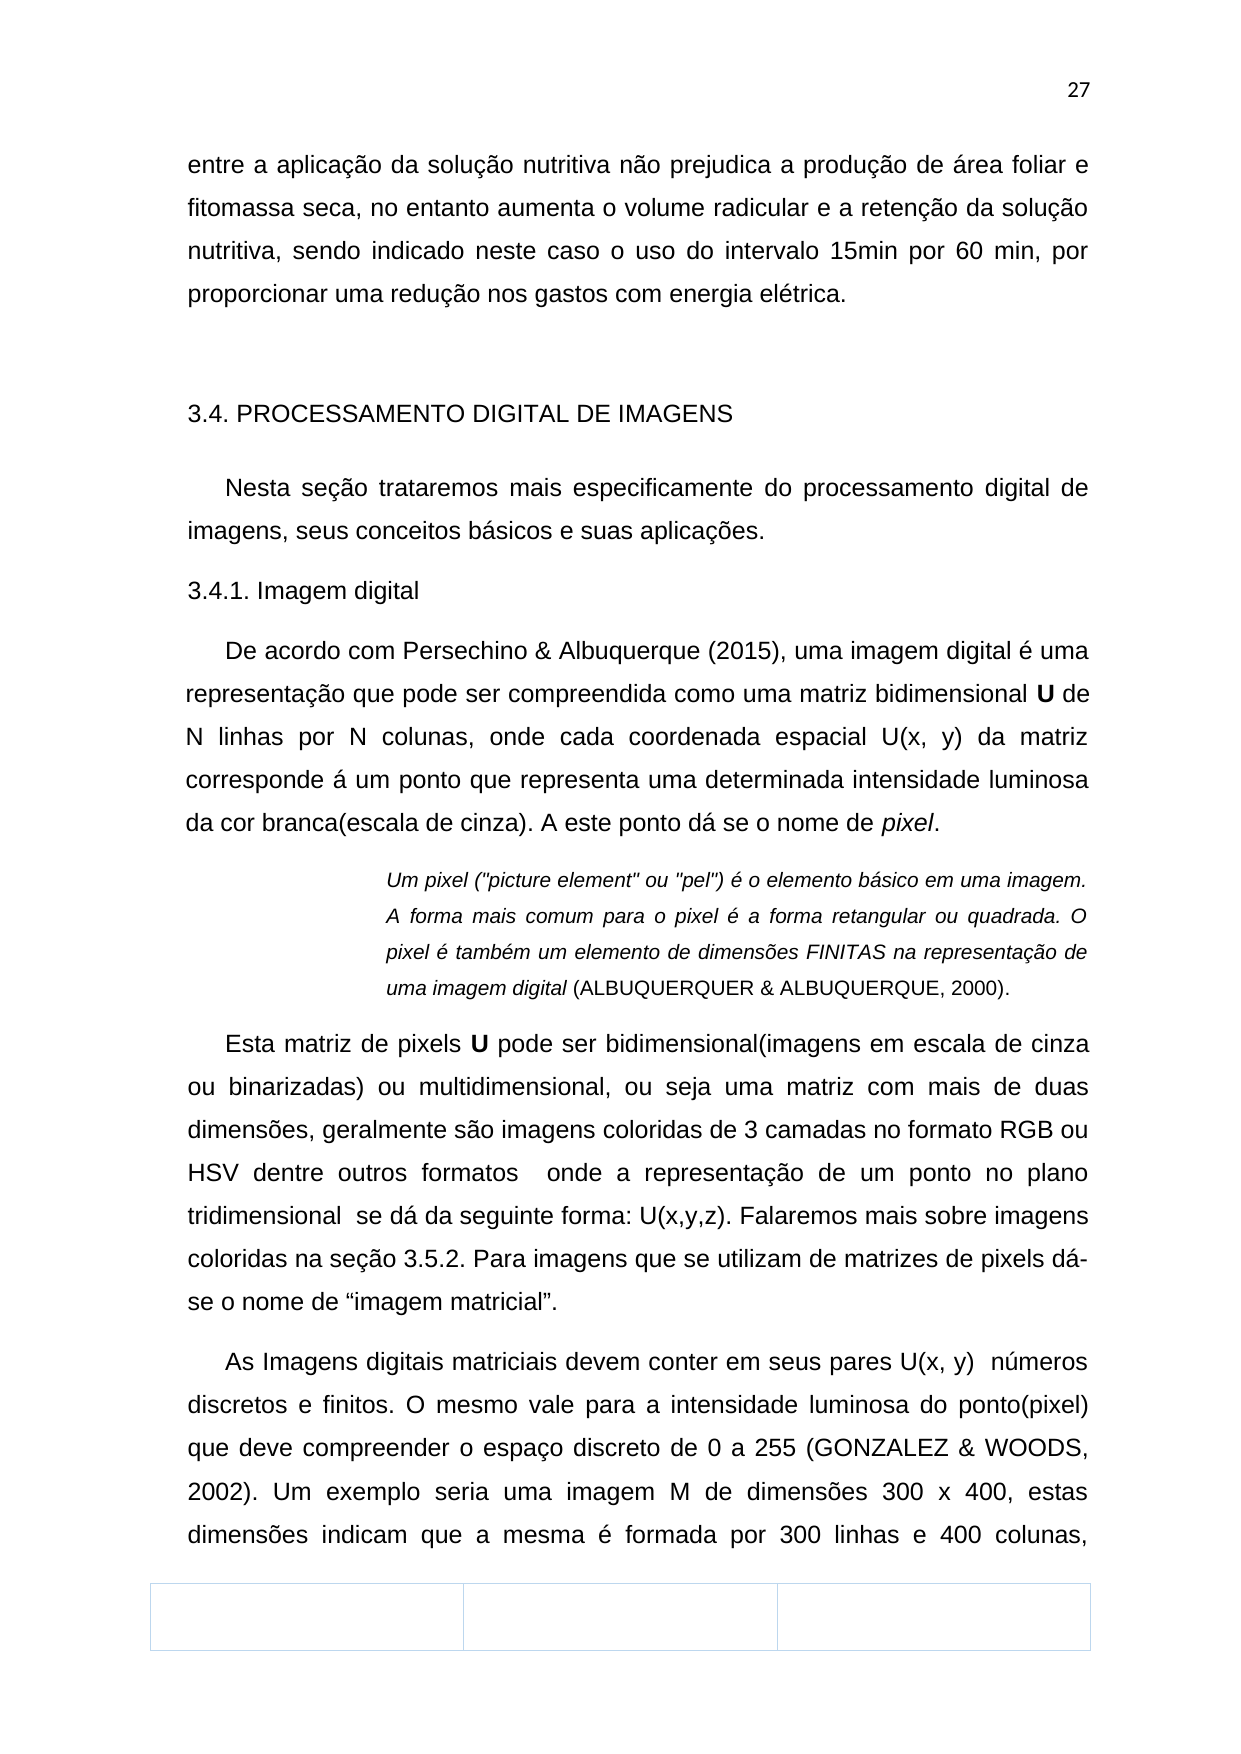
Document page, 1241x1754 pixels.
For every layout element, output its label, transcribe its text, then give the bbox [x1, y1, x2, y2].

text Um pixel ("picture element" ou "pel") é o elemento básico em uma imagem. A forma mais comum para o pixel é a forma retangular ou quadrada. O pixel é também um elemento de dimensões FINITAS na representação de uma imagem digital (ALBUQUERQUER & ALBUQUERQUE, 2000). [386, 868, 1090, 1000]
text Esta matriz de pixels U pode ser bidimensional(imagens em escala de cinza ou binarizadas) ou multidimensional, ou seja uma matriz com mais de duas dimensões, geralmente são imagens coloridas de 3 camadas no formato RGB ou HSV dentre outros formatos onde a representação de um ponto no plano tridimensional se dá da seguinte forma: U(x,y,z). Falaremos mais sobre imagens coloridas na seção 3.5.2. Para imagens que se utilizam de matrizes de pixels dá-se o nome de “imagem matricial”. [187, 1028, 1090, 1316]
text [187, 1347, 1090, 1548]
text 3.4.1. Imagem digital [187, 576, 1090, 605]
text 3.4. PROCESSAMENTO DIGITAL DE IMAGENS [187, 399, 1090, 428]
text De acordo com Persechino & Albuquerque (2015), uma imagem digital é uma representação que pode ser compreendida como uma matriz bidimensional U de N linhas por N colunas, onde cada coordenada espacial U(x, y) da matriz corresponde á um ponto que representa uma determinada intensidade luminosa da cor branca(escala de cinza). A este ponto dá se o nome de pixel. [185, 636, 1090, 837]
text Nesta seção trataremos mais especificamente do processamento digital de imagens, seus conceitos básicos e suas aplicações. [187, 473, 1090, 545]
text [187, 150, 1090, 308]
